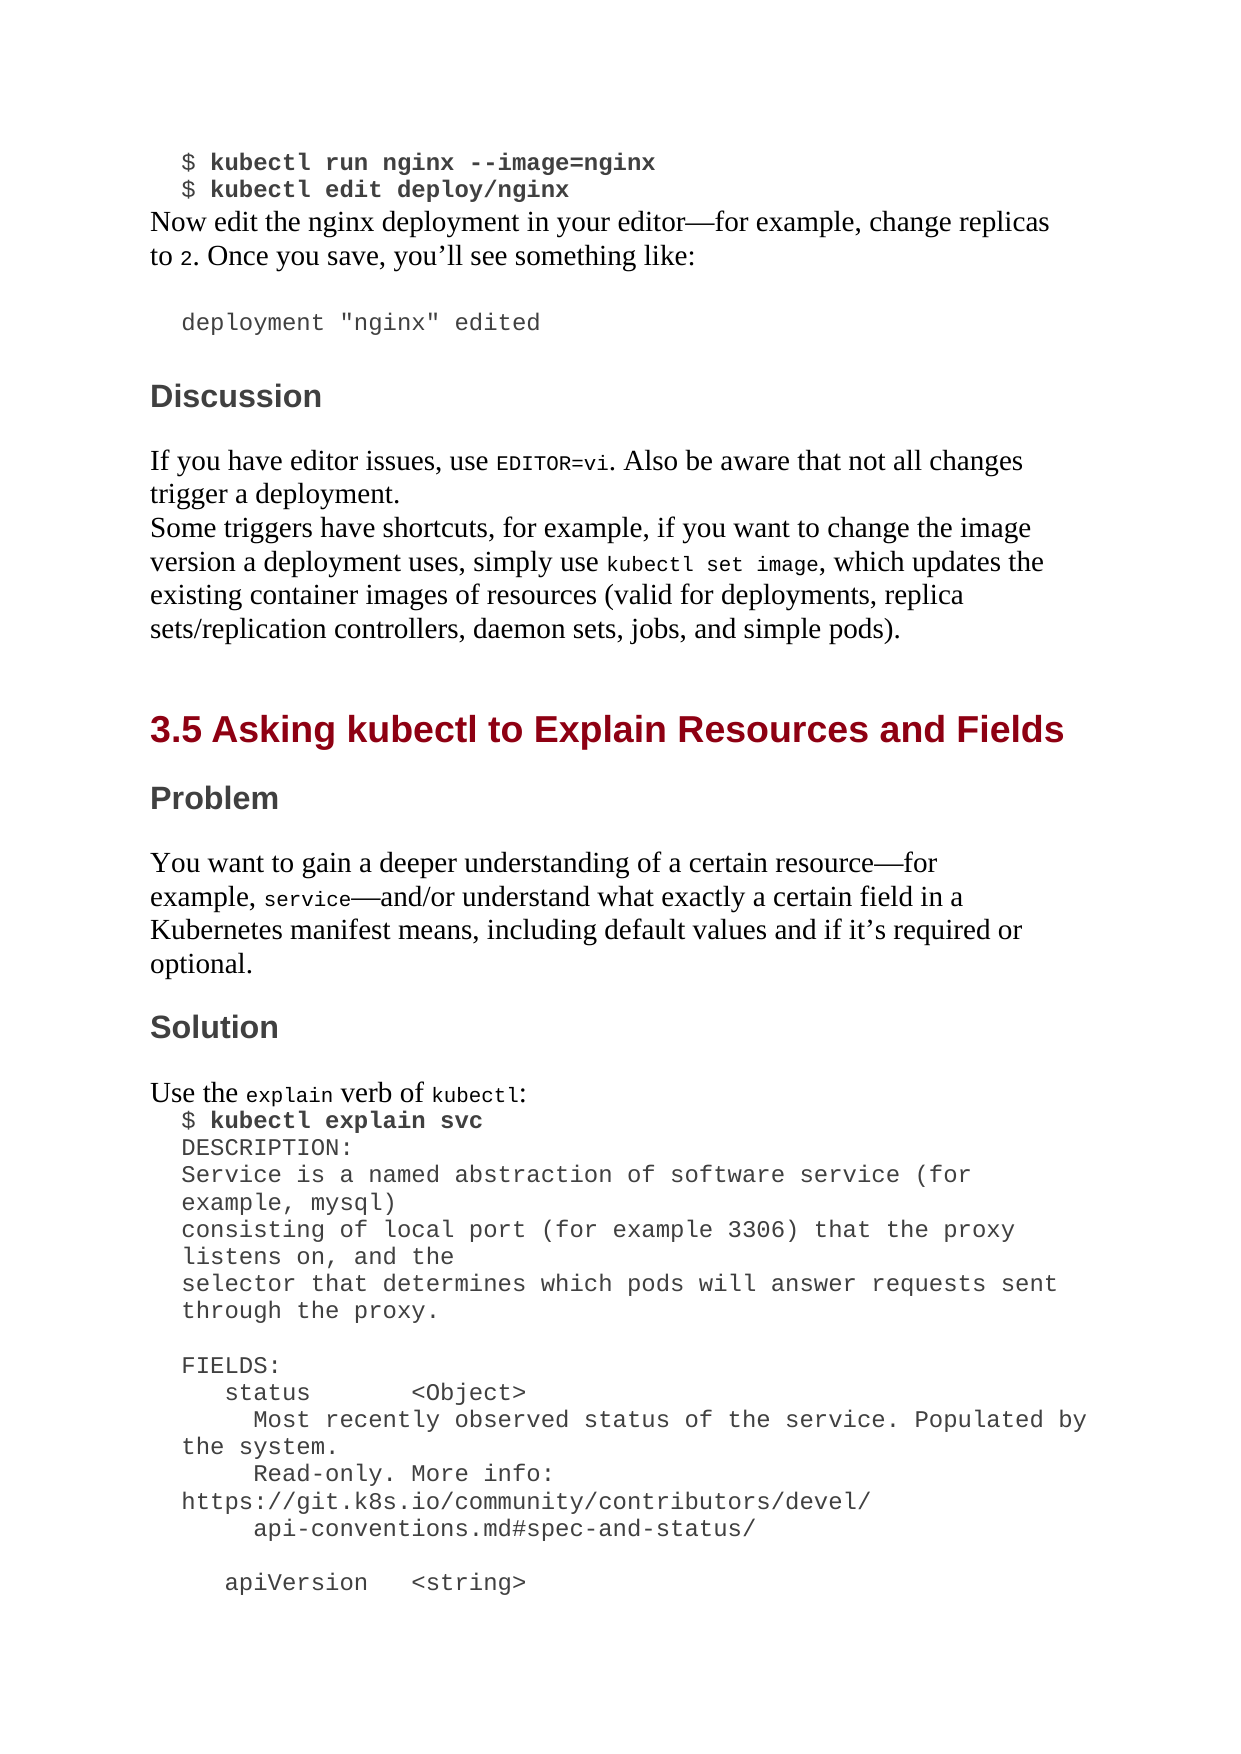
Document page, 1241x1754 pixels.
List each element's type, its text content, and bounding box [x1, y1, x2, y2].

text FIELDS: [181, 1353, 1090, 1380]
text DESCRIPTION: [181, 1136, 1090, 1163]
text apiVersion <string> [181, 1571, 1090, 1598]
text Read-only. More info: https://git.k8s.io/community/contributors/devel/ [181, 1462, 1090, 1516]
text api-conventions.md#spec-and-status/ [181, 1516, 1090, 1543]
text Service is a named abstraction of software service (for example, mysql) [181, 1163, 1090, 1217]
text selector that determines which pods will answer requests sent through the proxy. [181, 1272, 1090, 1326]
text $ kubectl explain svc [181, 1108, 1090, 1136]
text Most recently observed status of the service. Populated by the system. [181, 1407, 1090, 1462]
text status <Object> [181, 1380, 1090, 1407]
subtitle Solution [150, 1009, 1090, 1046]
subtitle Problem [150, 779, 1090, 816]
text Now edit the nginx deployment in your editor—for example, change replicas to 2. Once you save, you’ll see something like: [150, 204, 1090, 271]
text $ kubectl run nginx --image=nginx [181, 150, 1090, 177]
text consisting of local port (for example 3306) that the proxy listens on, and the [181, 1217, 1090, 1272]
subtitle 3.5 Asking kubectl to Explain Resources and Fields [150, 707, 1090, 750]
text Use the explain verb of kubectl: [150, 1075, 1090, 1108]
text You want to gain a deeper understanding of a certain resource—for example, service—and/or understand what exactly a certain field in a Kubernetes manifest means, including default values and if it’s required or optional. [150, 845, 1090, 979]
text Some triggers have shortcuts, for example, if you want to change the image version a deployment uses, simply use kubectl set image, which updates the existing container images of resources (valid for deployments, replica sets/replication controllers, daemon sets, jobs, and simple pods). [150, 510, 1090, 644]
text deployment "nginx" edited [181, 311, 1090, 338]
text $ kubectl edit deploy/nginx [181, 177, 1090, 204]
subtitle Discussion [150, 377, 1090, 414]
text If you have editor issues, use EDITOR=vi. Also be aware that not all changes trigger a deployment. [150, 443, 1090, 510]
